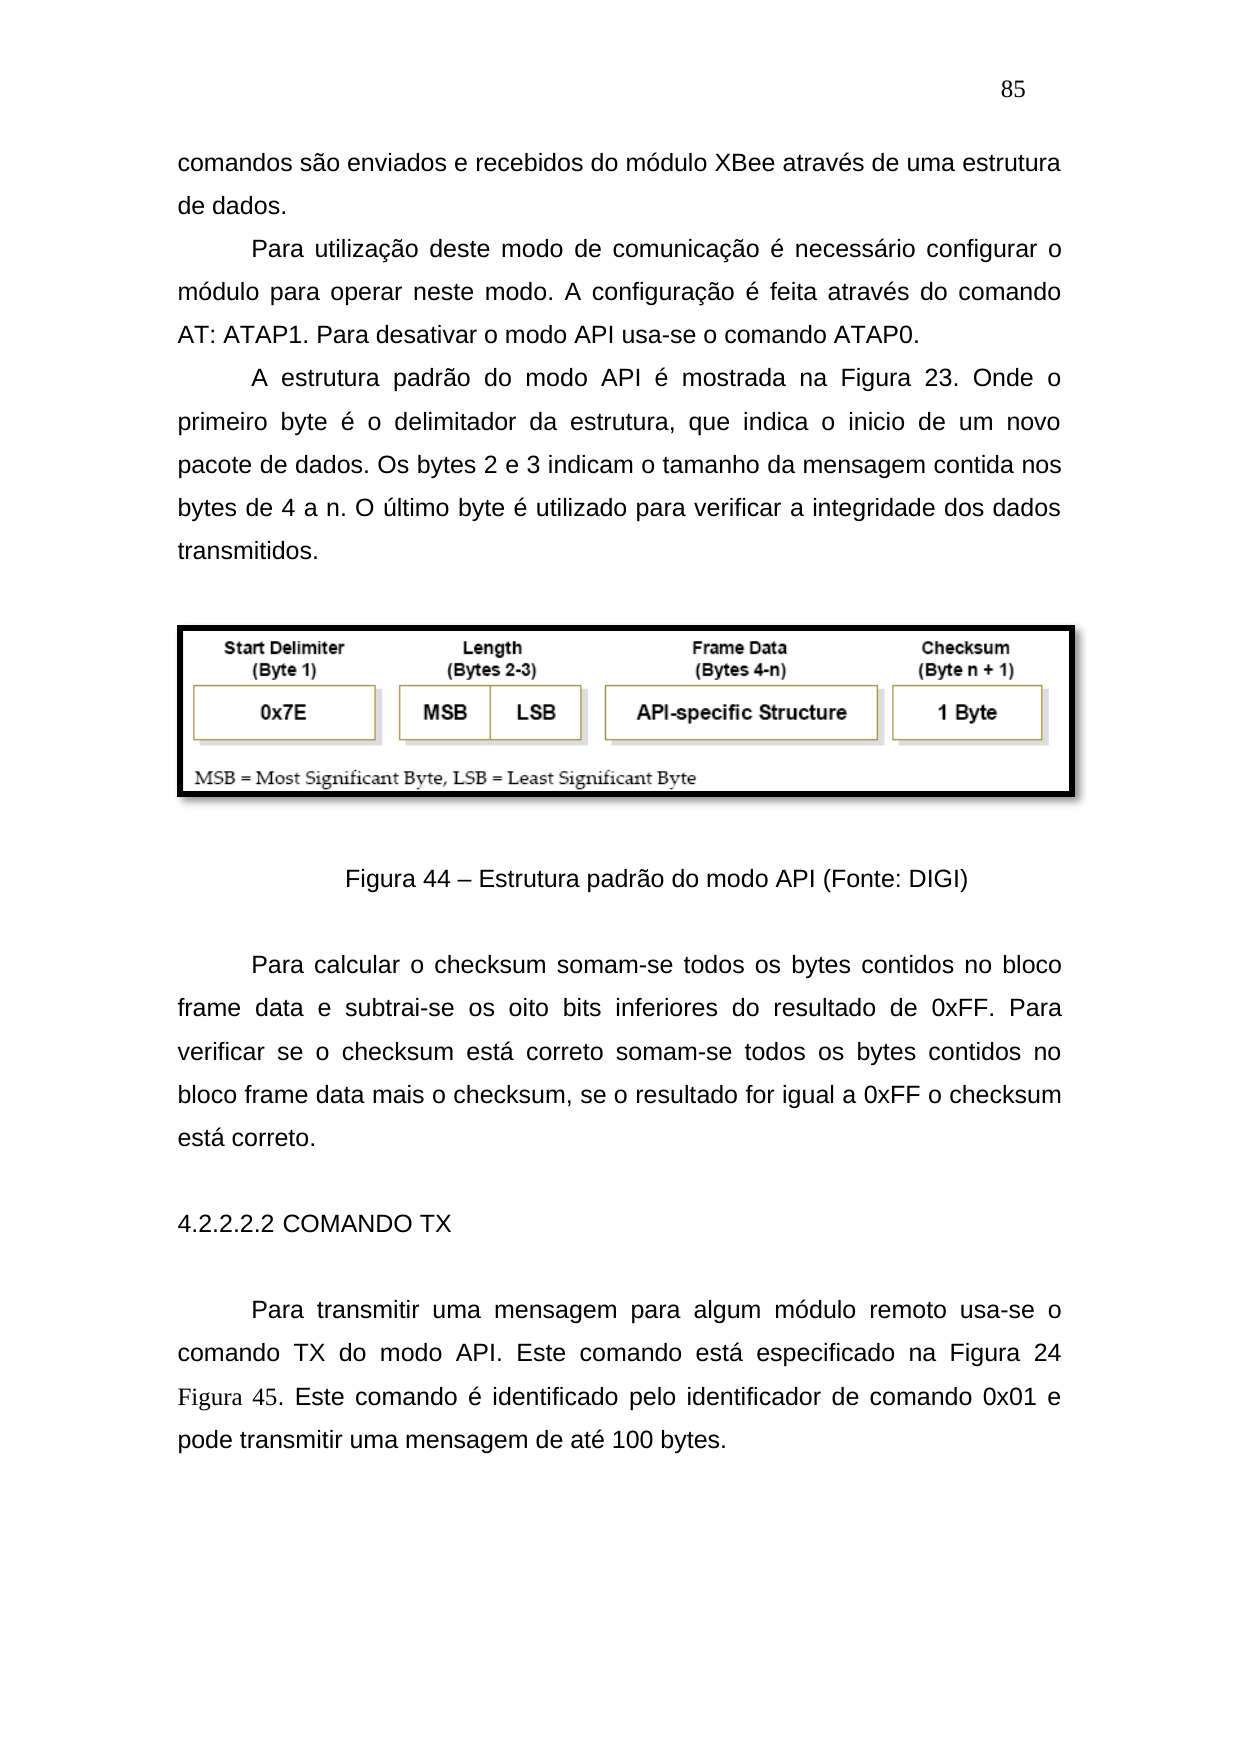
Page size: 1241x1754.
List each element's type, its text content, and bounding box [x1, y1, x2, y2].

text Para utilização deste modo de comunicação é necessário configurar o módulo para operar neste modo. A configuração é feita através do comando AT: ATAP1. Para desativar o modo API usa-se o comando ATAP0. [177, 234, 1063, 349]
text A estrutura padrão do modo API é mostrada na Figura 23. Onde o primeiro byte é o delimitador da estrutura, que indica o inicio de um novo pacote de dados. Os bytes 2 e 3 indicam o tamanho da mensagem contida nos bytes de 4 a n. O último byte é utilizado para verificar a integridade dos dados transmitidos. [177, 363, 1063, 564]
text Para transmitir uma mensagem para algum módulo remoto usa-se o comando TX do modo API. Este comando está especificado na Figura 24 . Este comando é identificado pelo identificador de comando 0x01 e pode transmitir uma mensagem de até 100 bytes. [177, 1295, 1063, 1453]
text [177, 148, 1063, 219]
subtitle COMANDO TX [177, 1209, 1063, 1238]
text Para calcular o checksum somam-se todos os bytes contidos no bloco frame data e subtrai-se os oito bits inferiores do resultado de 0xFF. Para verificar se o checksum está correto somam-se todos os bytes contidos no bloco frame data mais o checksum, se o resultado for igual a 0xFF o checksum está correto. [177, 950, 1063, 1152]
